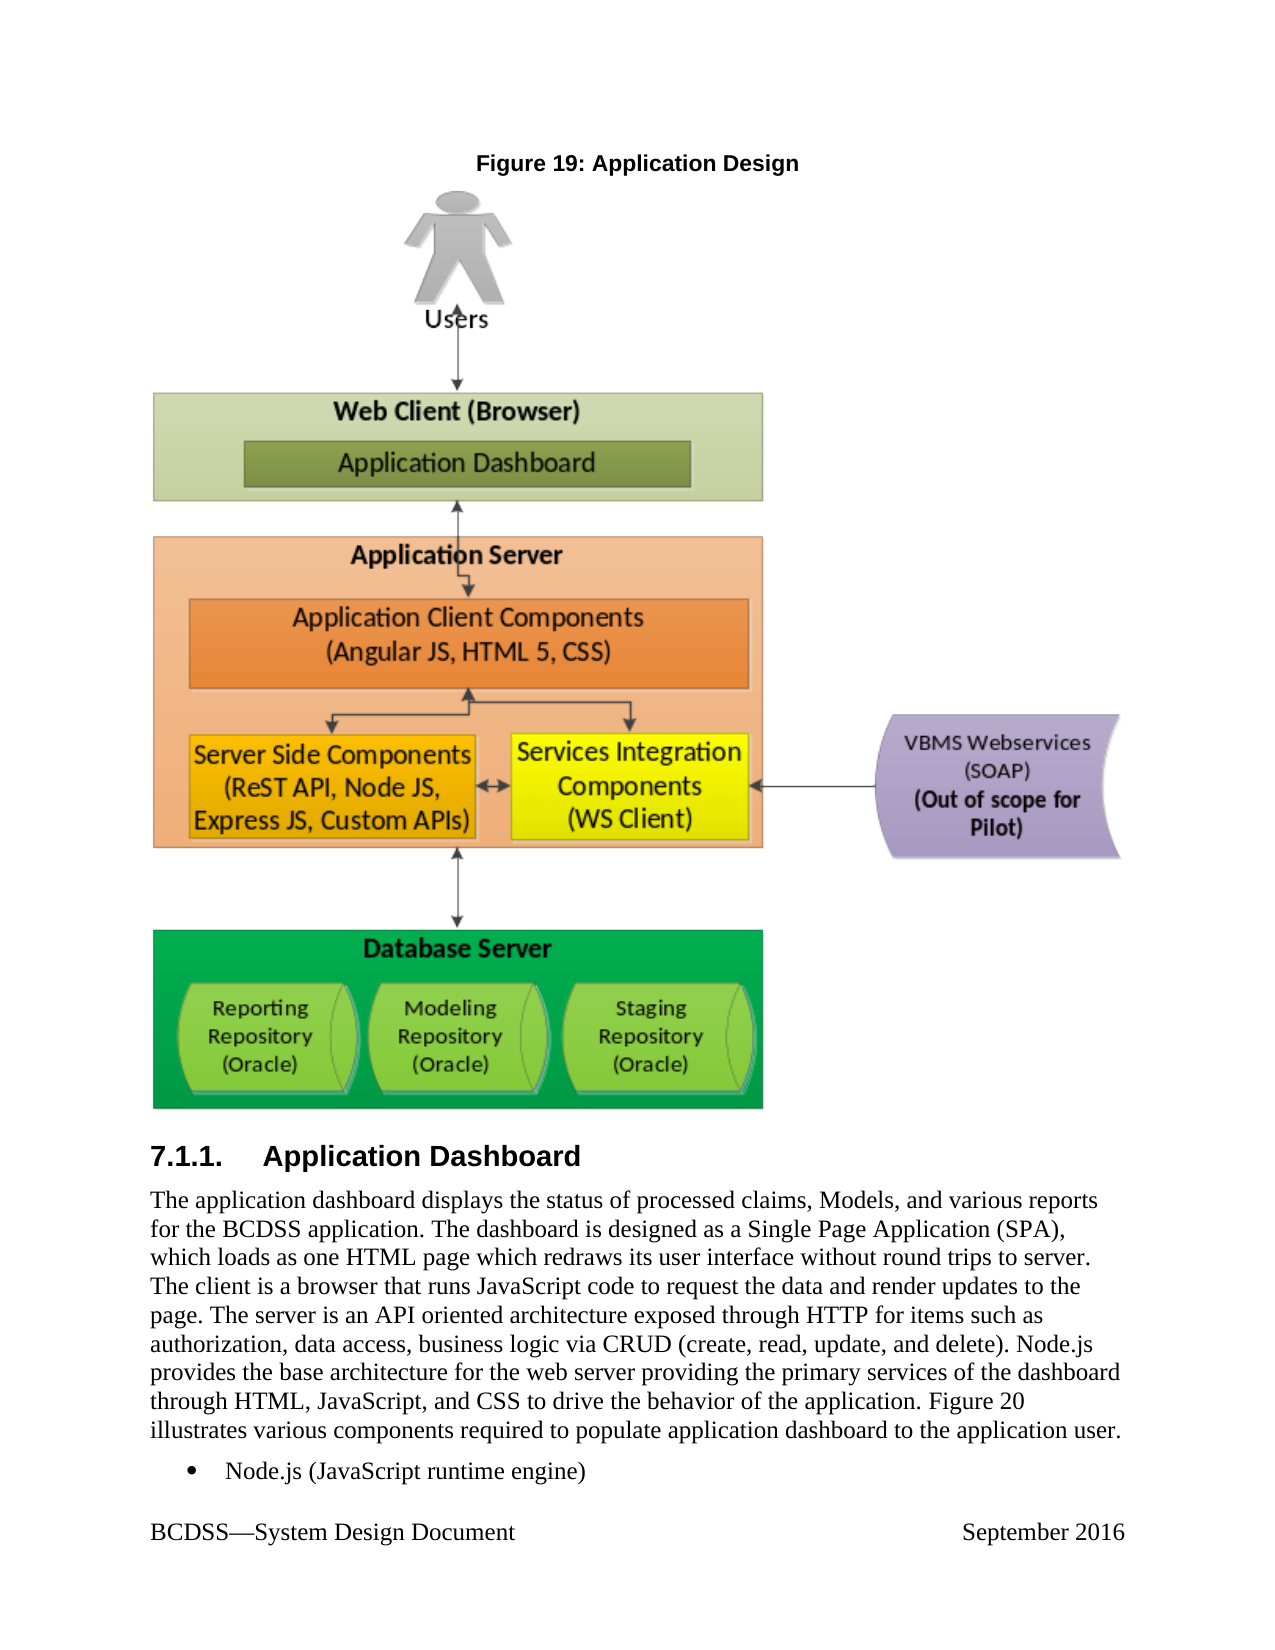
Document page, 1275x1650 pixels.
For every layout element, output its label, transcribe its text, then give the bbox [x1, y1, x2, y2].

subtitle Application Dashboard [150, 1139, 1125, 1172]
text The application dashboard displays the status of processed claims, Models, and various reports for the BCDSS application. The dashboard is designed as a Single Page Application (SPA), which loads as one HTML page which redraws its user interface without round trips to server. The client is a browser that runs JavaScript code to request the data and render updates to the page. The server is an API oriented architecture exposed through HTTP for items such as authorization, data access, business logic via CRUD (create, read, update, and delete). Node.js provides the base architecture for the web server providing the primary services of the dashboard through HTML, JavaScript, and CSS to drive the behavior of the application. Figure 20 illustrates various components required to populate application dashboard to the application user. [150, 1185, 1125, 1444]
list Node.js (JavaScript runtime engine) [187, 1456, 1125, 1485]
